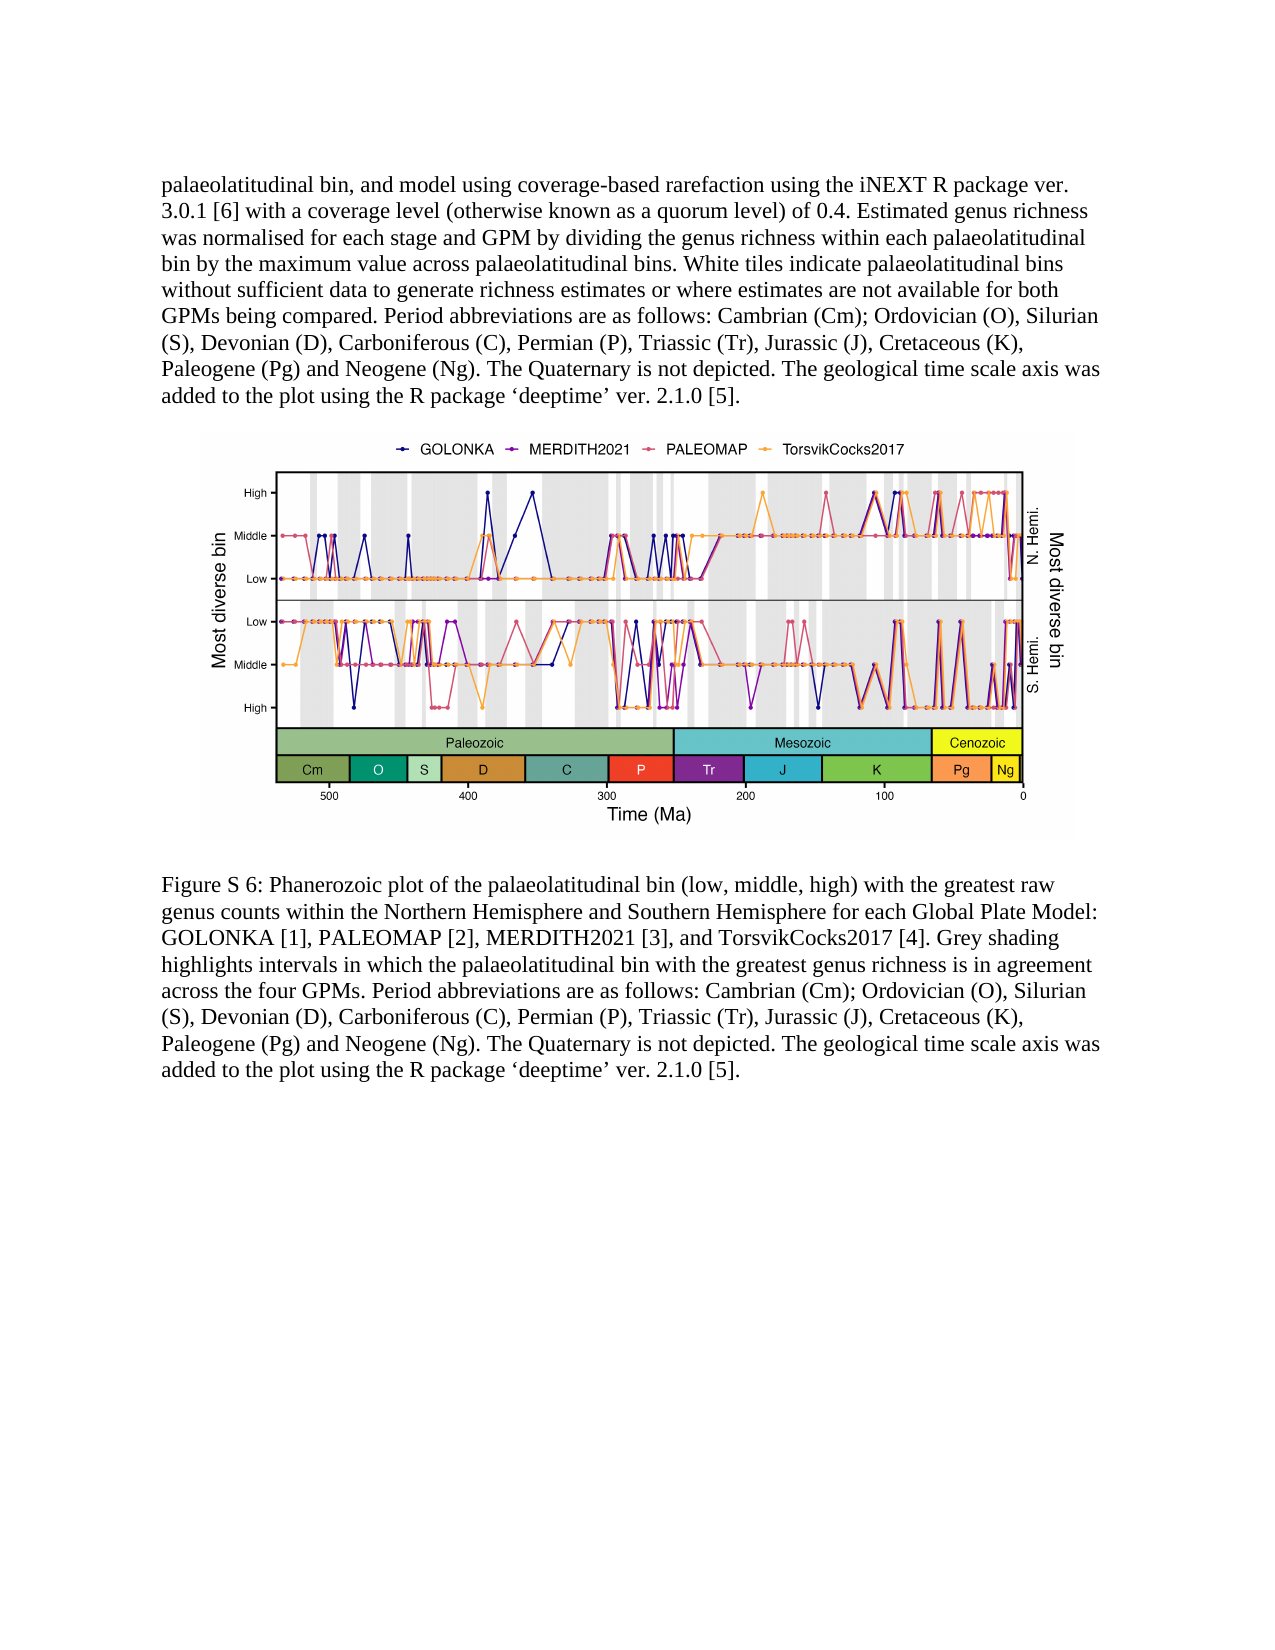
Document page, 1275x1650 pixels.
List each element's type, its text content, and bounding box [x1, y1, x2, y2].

table_header Figure S 6: Phanerozoic plot of the palaeolatitudinal bin (low, middle, high) with the greatest raw genus counts within the Northern Hemisphere and Southern Hemisphere for each Global Plate Model: GOLONKA [1], PALEOMAP [2], MERDITH2021 [3], and TorsvikCocks2017 [4]. Grey shading highlights intervals in which the palaeolatitudinal bin with the greatest genus richness is in agreement across the four GPMs. Period abbreviations are as follows: Cambrian (Cm); Ordovician (O), Silurian (S), Devonian (D), Carboniferous (C), Permian (P), Triassic (Tr), Jurassic (J), Cretaceous (K), Paleogene (Pg) and Neogene (Ng). The Quaternary is not depicted. The geological time scale axis was added to the plot using the R package ‘deeptime’ ver. 2.1.0 [5]. [150, 429, 1125, 1103]
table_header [150, 150, 1125, 429]
picture [198, 432, 1077, 838]
